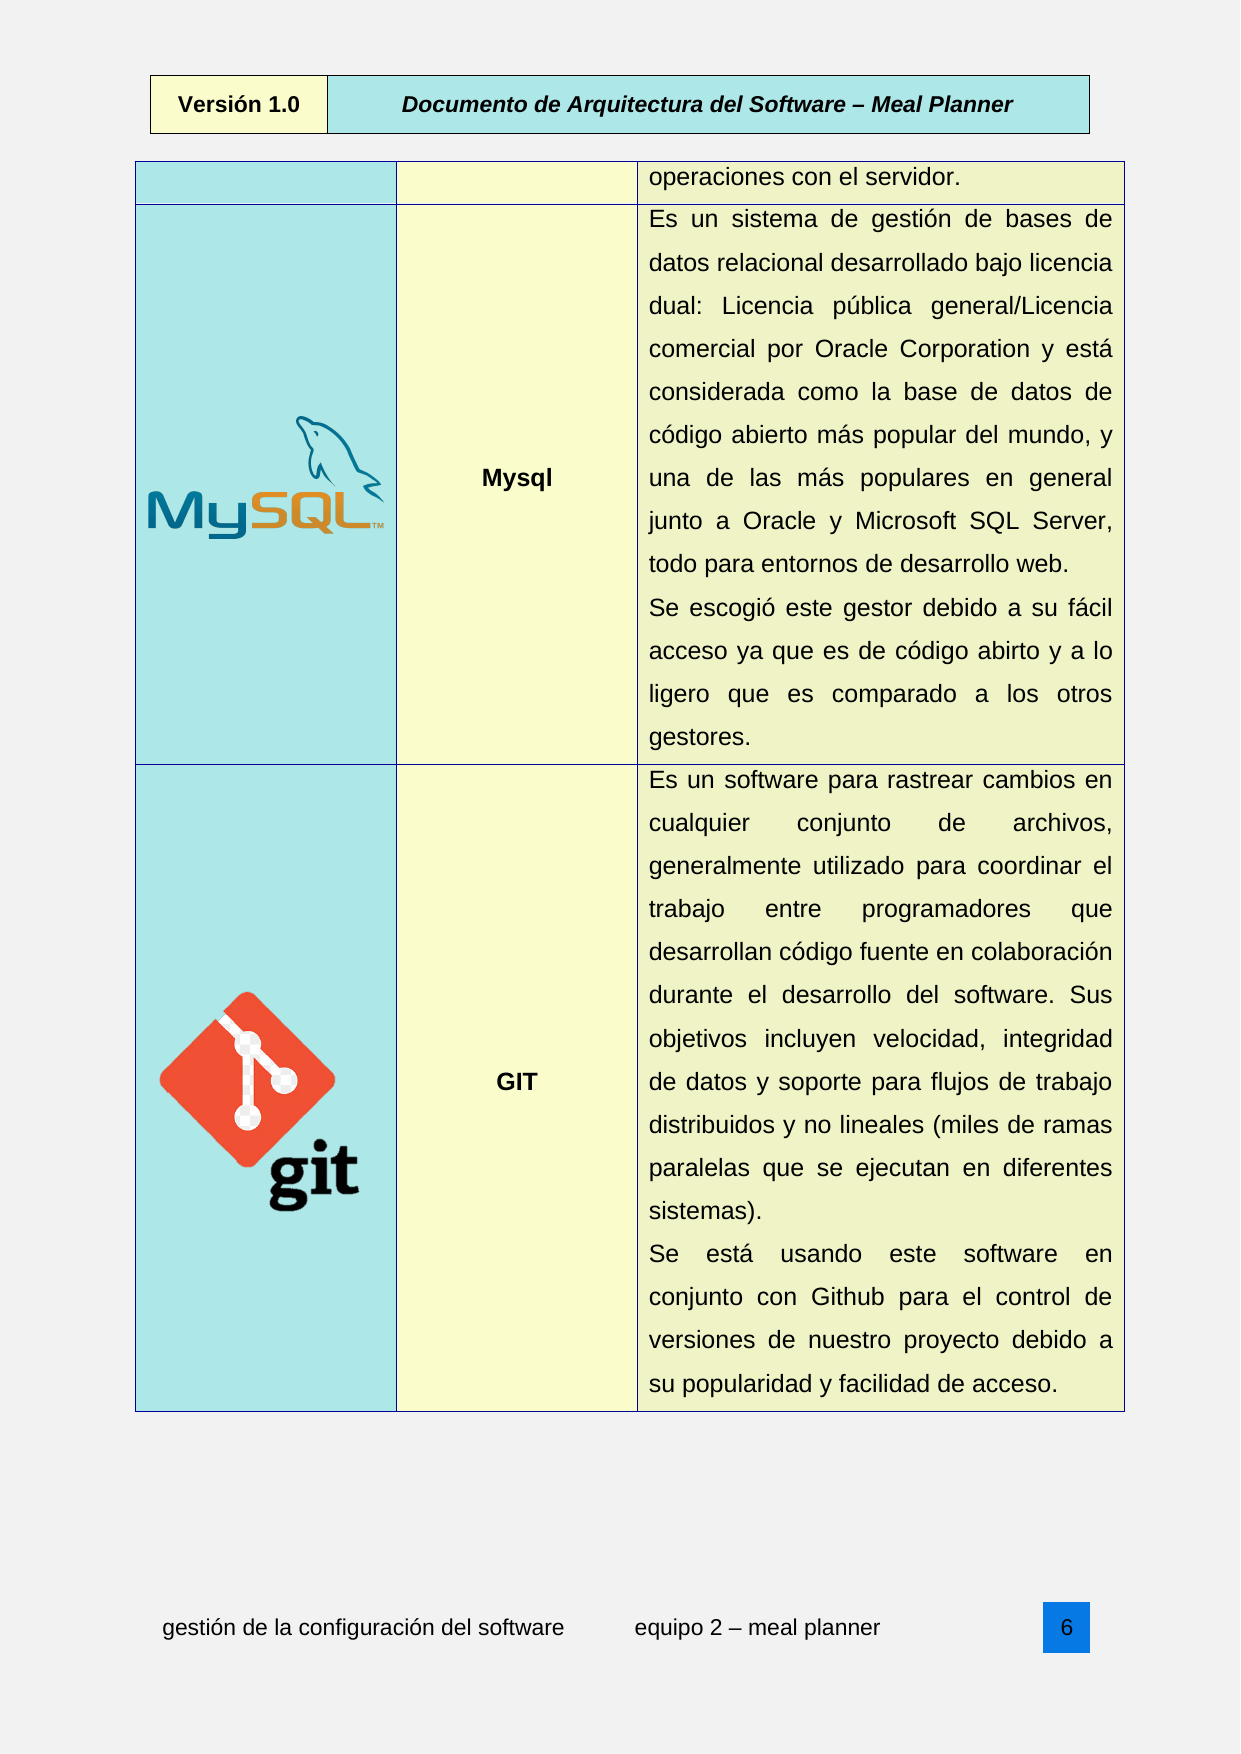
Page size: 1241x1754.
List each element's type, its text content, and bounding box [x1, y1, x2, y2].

table_cell Mysql [397, 205, 637, 764]
picture [148, 983, 384, 1219]
table_cell Es un software para rastrear cambios en cualquier conjunto de archivos, generalmente utilizado para coordinar el trabajo entre programadores que desarrollan código fuente en colaboración durante el desarrollo del software. Sus objetivos incluyen velocidad, integridad de datos y soporte para flujos de trabajo distribuidos y no lineales (miles de ramas paralelas que se ejecutan en diferentes sistemas). Se está usando este software en conjunto con Github para el control de versiones de nuestro proyecto debido a su popularidad y facilidad de acceso. [638, 765, 1124, 1411]
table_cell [638, 162, 1124, 203]
table_cell Node.js [397, 162, 637, 203]
table_cell GIT [397, 765, 637, 1411]
table_cell [136, 765, 396, 1411]
table_cell [136, 205, 396, 764]
table_cell [136, 162, 396, 203]
picture [148, 416, 384, 539]
table_cell Es un sistema de gestión de bases de datos relacional desarrollado bajo licencia dual: Licencia pública general/Licencia comercial por Oracle Corporation y está considerada como la base de datos de código abierto más popular del mundo, y una de las más populares en general junto a Oracle y Microsoft SQL Server, todo para entornos de desarrollo web. Se escogió este gestor debido a su fácil acceso ya que es de código abirto y a lo ligero que es comparado a los otros gestores. [638, 205, 1124, 764]
